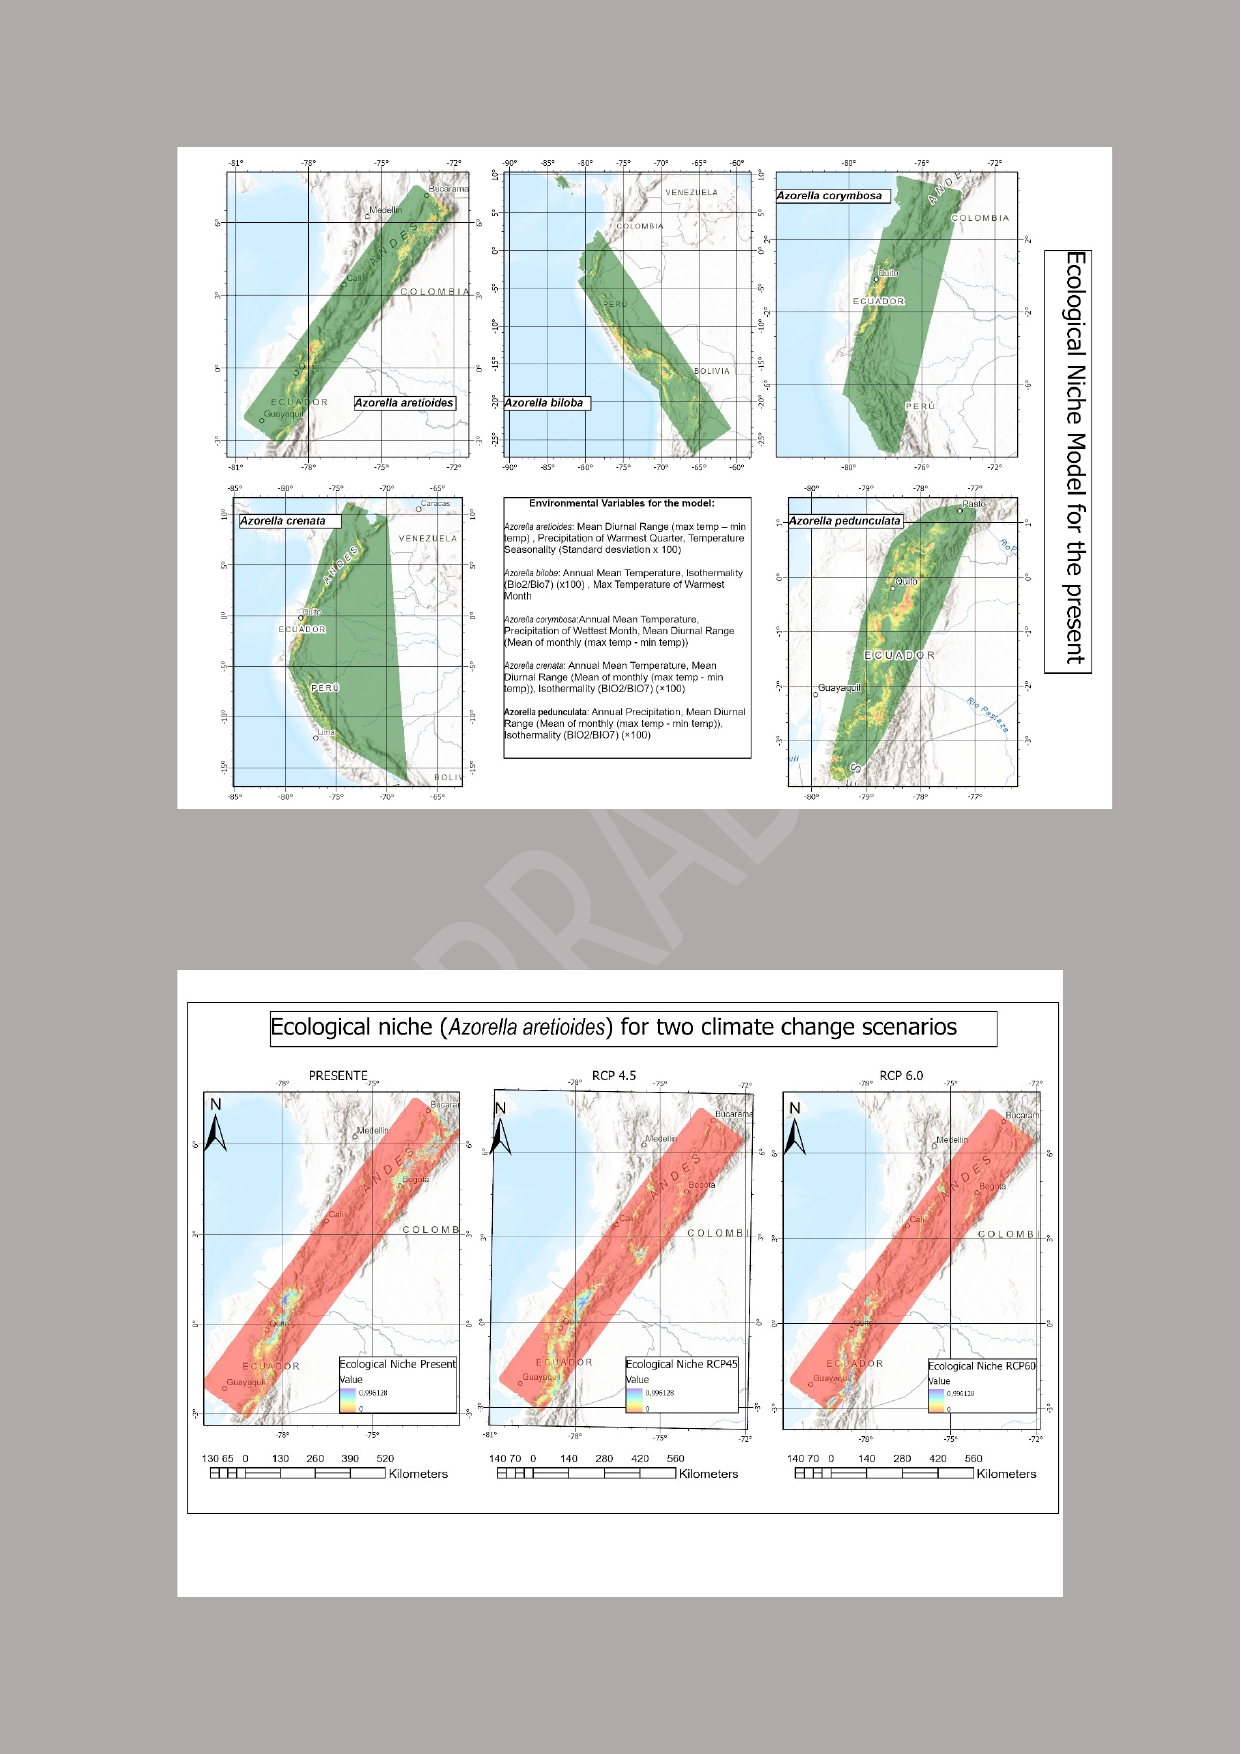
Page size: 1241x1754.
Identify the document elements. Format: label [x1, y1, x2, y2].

picture [177, 147, 1113, 809]
picture [177, 970, 1063, 1597]
